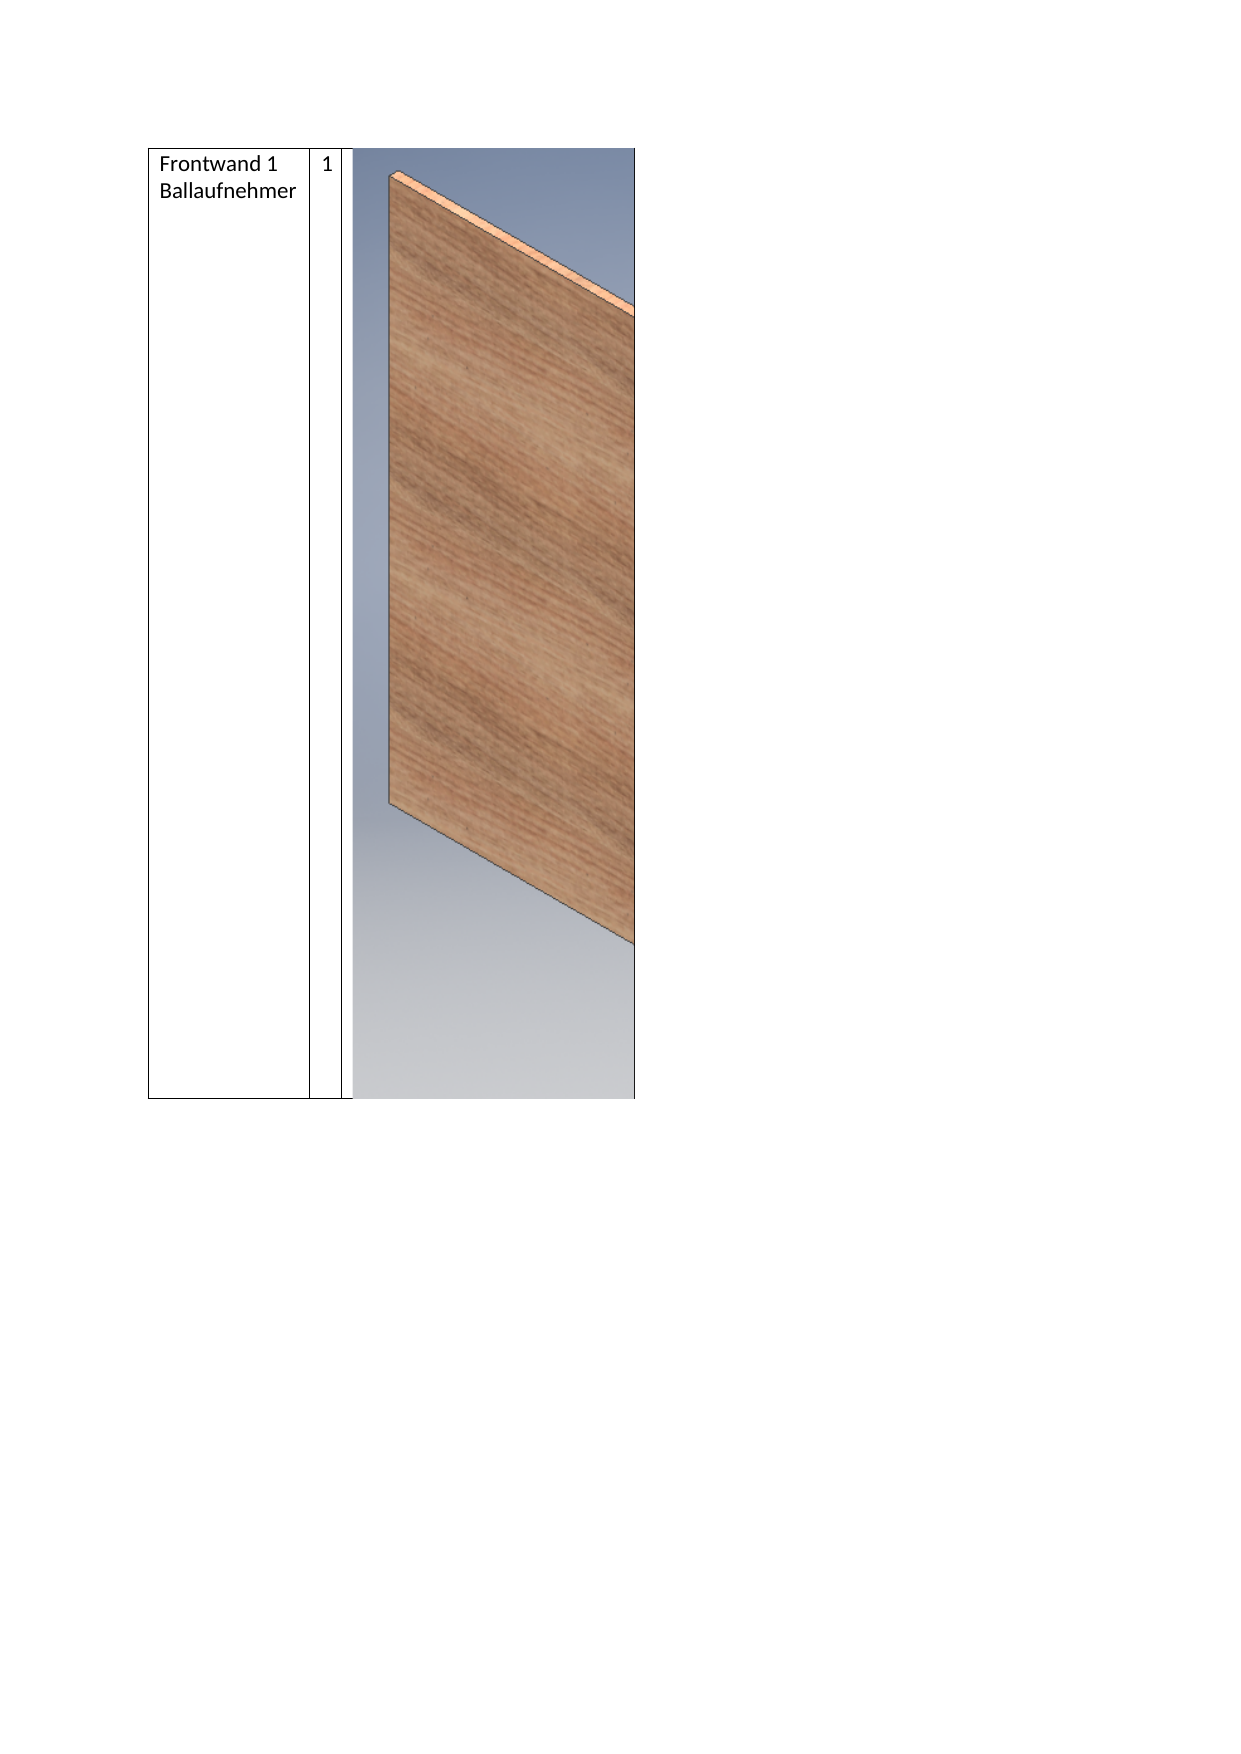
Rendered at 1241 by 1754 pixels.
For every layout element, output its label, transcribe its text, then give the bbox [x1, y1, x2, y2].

picture [352, 148, 635, 1099]
table_cell 1 [310, 149, 341, 1098]
table_cell Frontwand 1 Ballaufnehmer [149, 149, 309, 1098]
table_cell [342, 149, 352, 1098]
